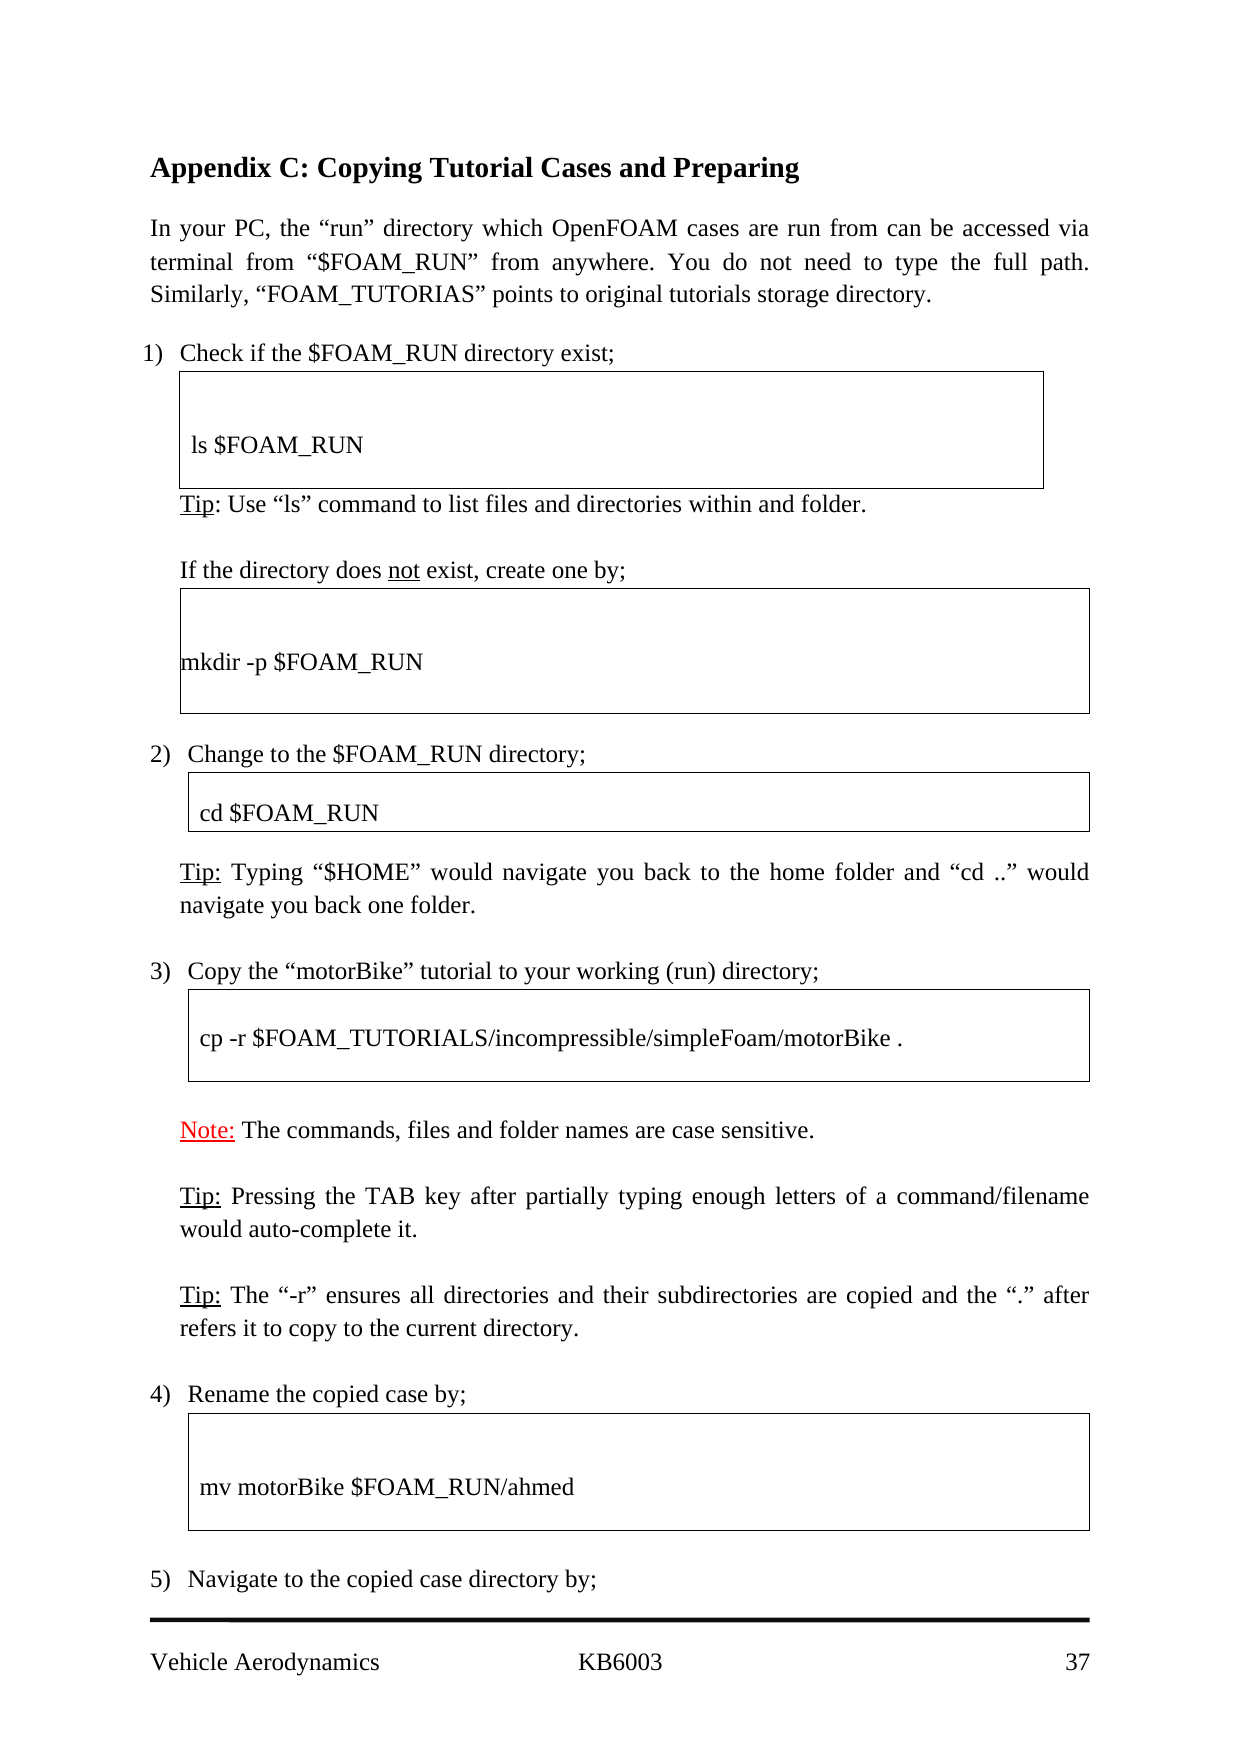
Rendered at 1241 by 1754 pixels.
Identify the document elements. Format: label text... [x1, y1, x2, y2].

table_header mv motorBike $FOAM_RUN/ahmed [189, 1414, 1089, 1529]
list If the directory does not exist, create one by; [179, 555, 1090, 583]
list Rename the copied case by; [150, 1379, 1090, 1408]
list Tip: Typing “$HOME” would navigate you back to the home folder and “cd ..” would navigate you back one folder. [179, 857, 1090, 919]
text In your PC, the “run” directory which OpenFOAM cases are run from can be accessed via terminal from “$FOAM_RUN” from anywhere. You do not need to type the full path. Similarly, “FOAM_TUTORIAS” points to original tutorials storage directory. [150, 213, 1090, 308]
list Navigate to the copied case directory by; [150, 1564, 1090, 1592]
list Note: The commands, files and folder names are case sensitive. [179, 1115, 1090, 1144]
list Copy the “motorBike” tutorial to your working (run) directory; [150, 956, 1090, 985]
table_header mkdir -p $FOAM_RUN [181, 589, 1089, 713]
table_header cd $FOAM_RUN [189, 773, 1089, 831]
list Tip: The “-r” ensures all directories and their subdirectories are copied and the “.” after refers it to copy to the current directory. [179, 1280, 1090, 1342]
list Check if the $FOAM_RUN directory exist; [142, 338, 1090, 366]
list Tip: Use “ls” command to list files and directories within and folder. [179, 489, 1090, 517]
list Tip: Pressing the TAB key after partially typing enough letters of a command/filename would auto-complete it. [179, 1181, 1090, 1243]
subtitle Appendix C: Copying Tutorial Cases and Preparing [150, 150, 1090, 183]
table_header cp -r $FOAM_TUTORIALS/incompressible/simpleFoam/motorBike . [189, 990, 1089, 1081]
list Change to the $FOAM_RUN directory; [150, 739, 1090, 768]
table_header ls $FOAM_RUN [180, 372, 1043, 488]
